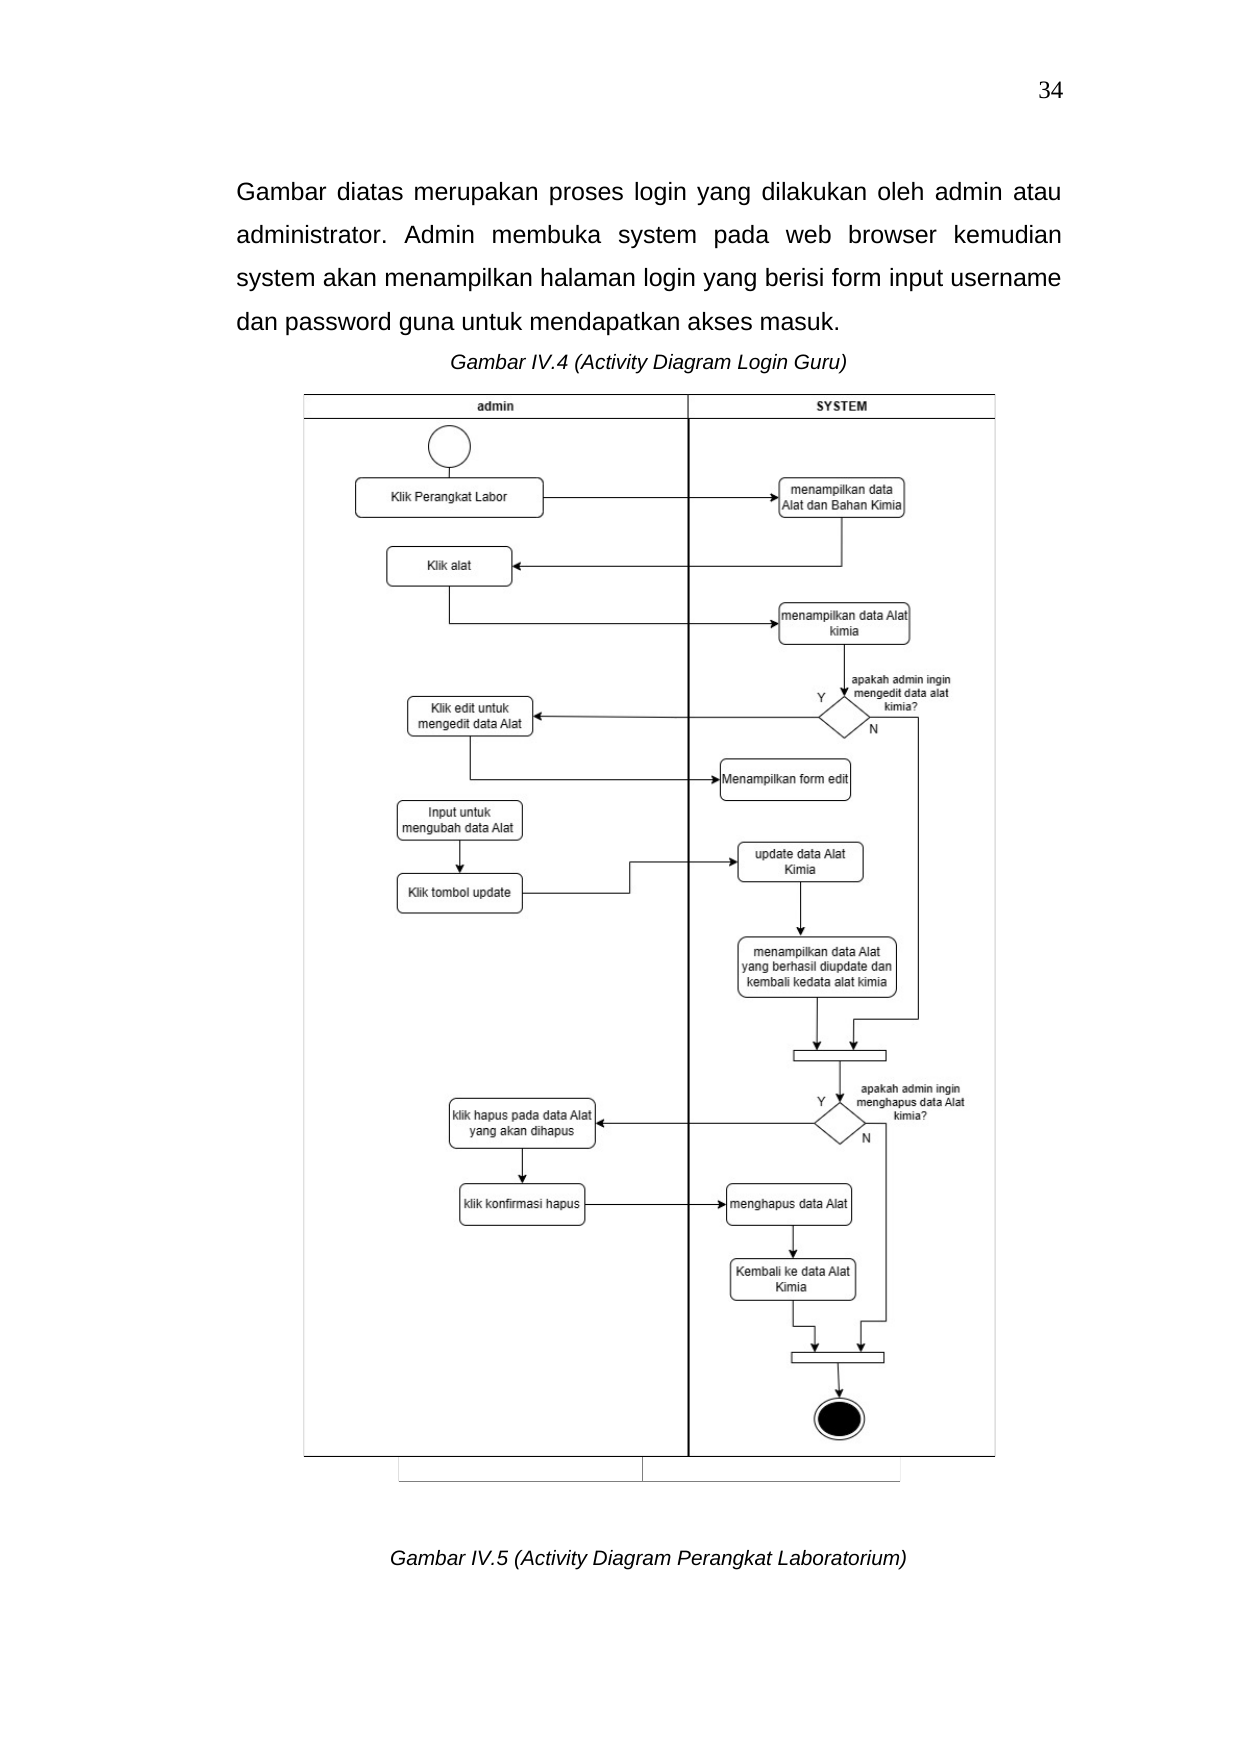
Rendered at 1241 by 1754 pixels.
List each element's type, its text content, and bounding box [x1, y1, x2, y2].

text Gambar IV.5 (Activity Diagram Perangkat Laboratorium) [236, 1546, 1063, 1570]
text Gambar IV.4 (Activity Diagram Login Guru) [236, 350, 1063, 374]
text Gambar diatas merupakan proses login yang dilakukan oleh admin atau administrator. Admin membuka system pada web browser kemudian system akan menampilkan halaman login yang berisi form input username dan password guna untuk mendapatkan akses masuk. [236, 177, 1063, 335]
picture [303, 394, 996, 1482]
